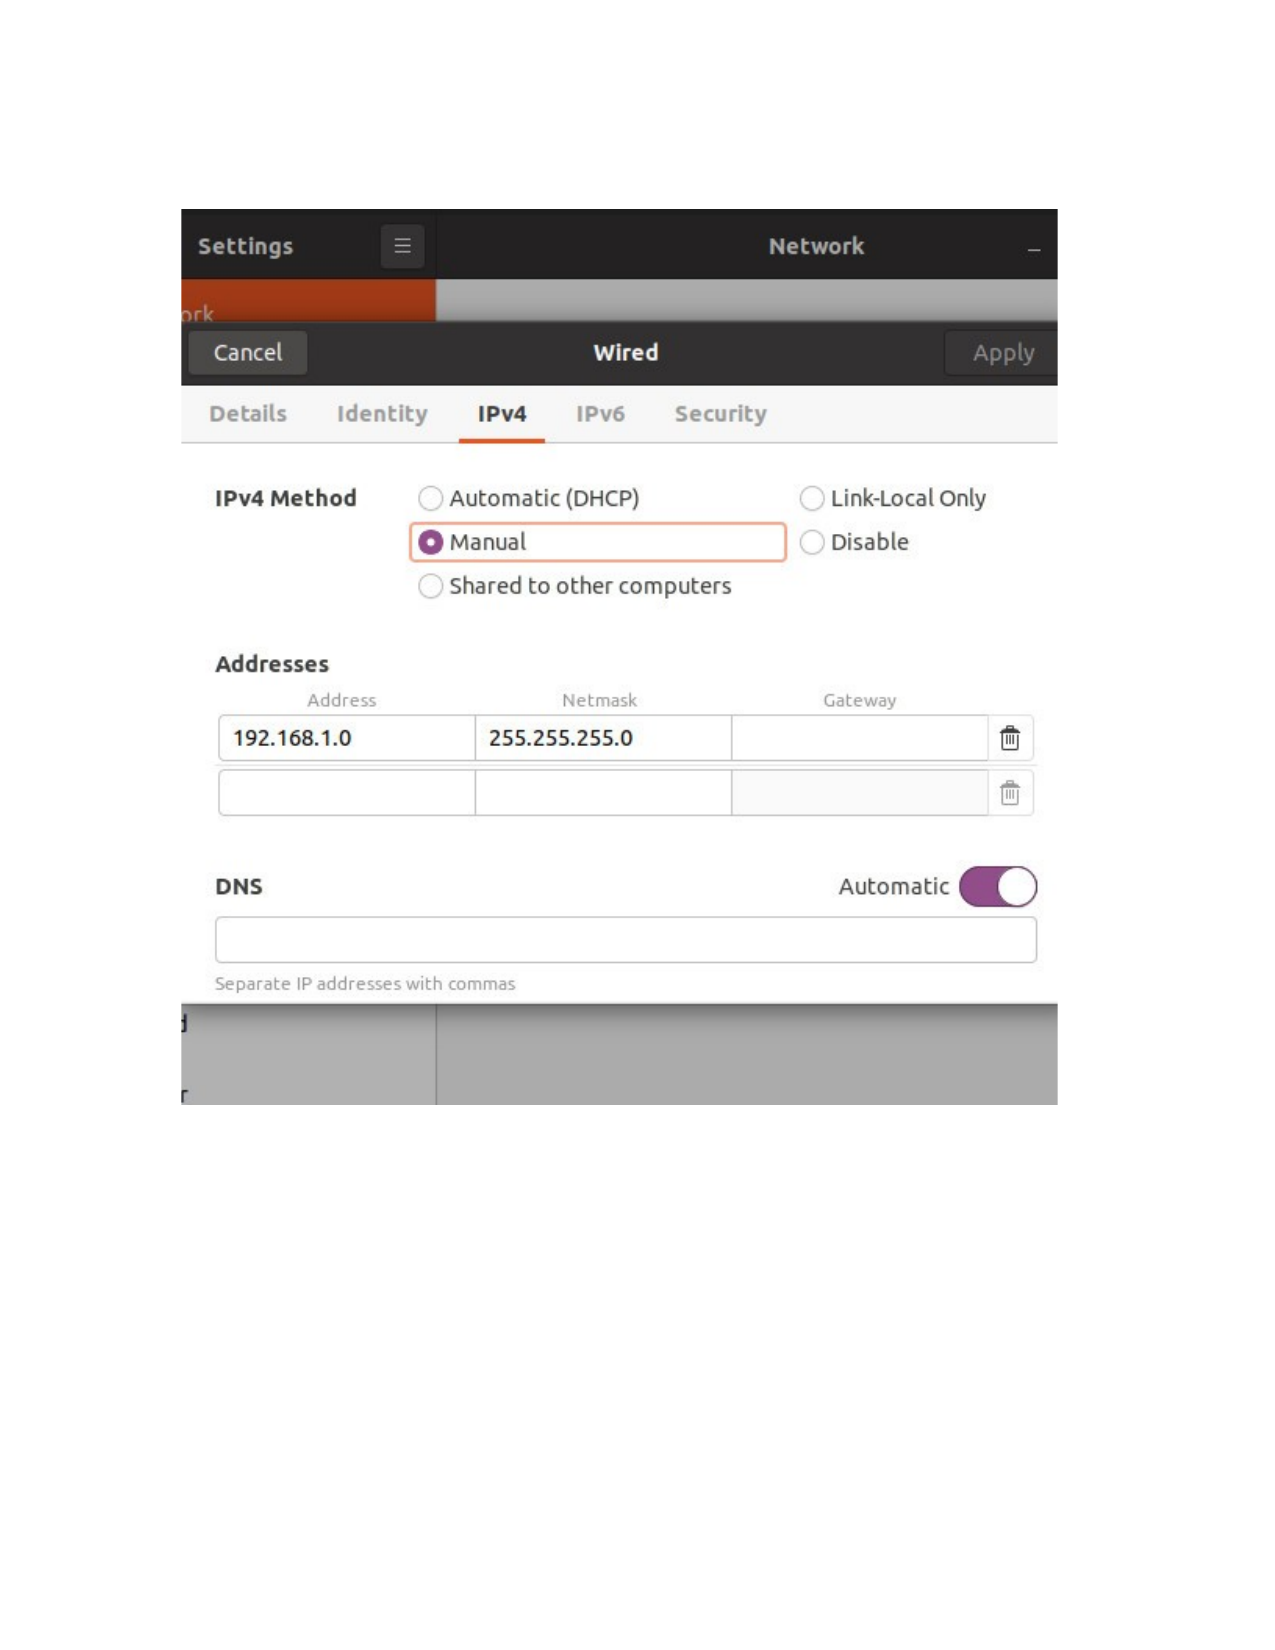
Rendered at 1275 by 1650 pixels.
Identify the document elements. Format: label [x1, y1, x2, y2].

picture [181, 209, 1058, 1105]
